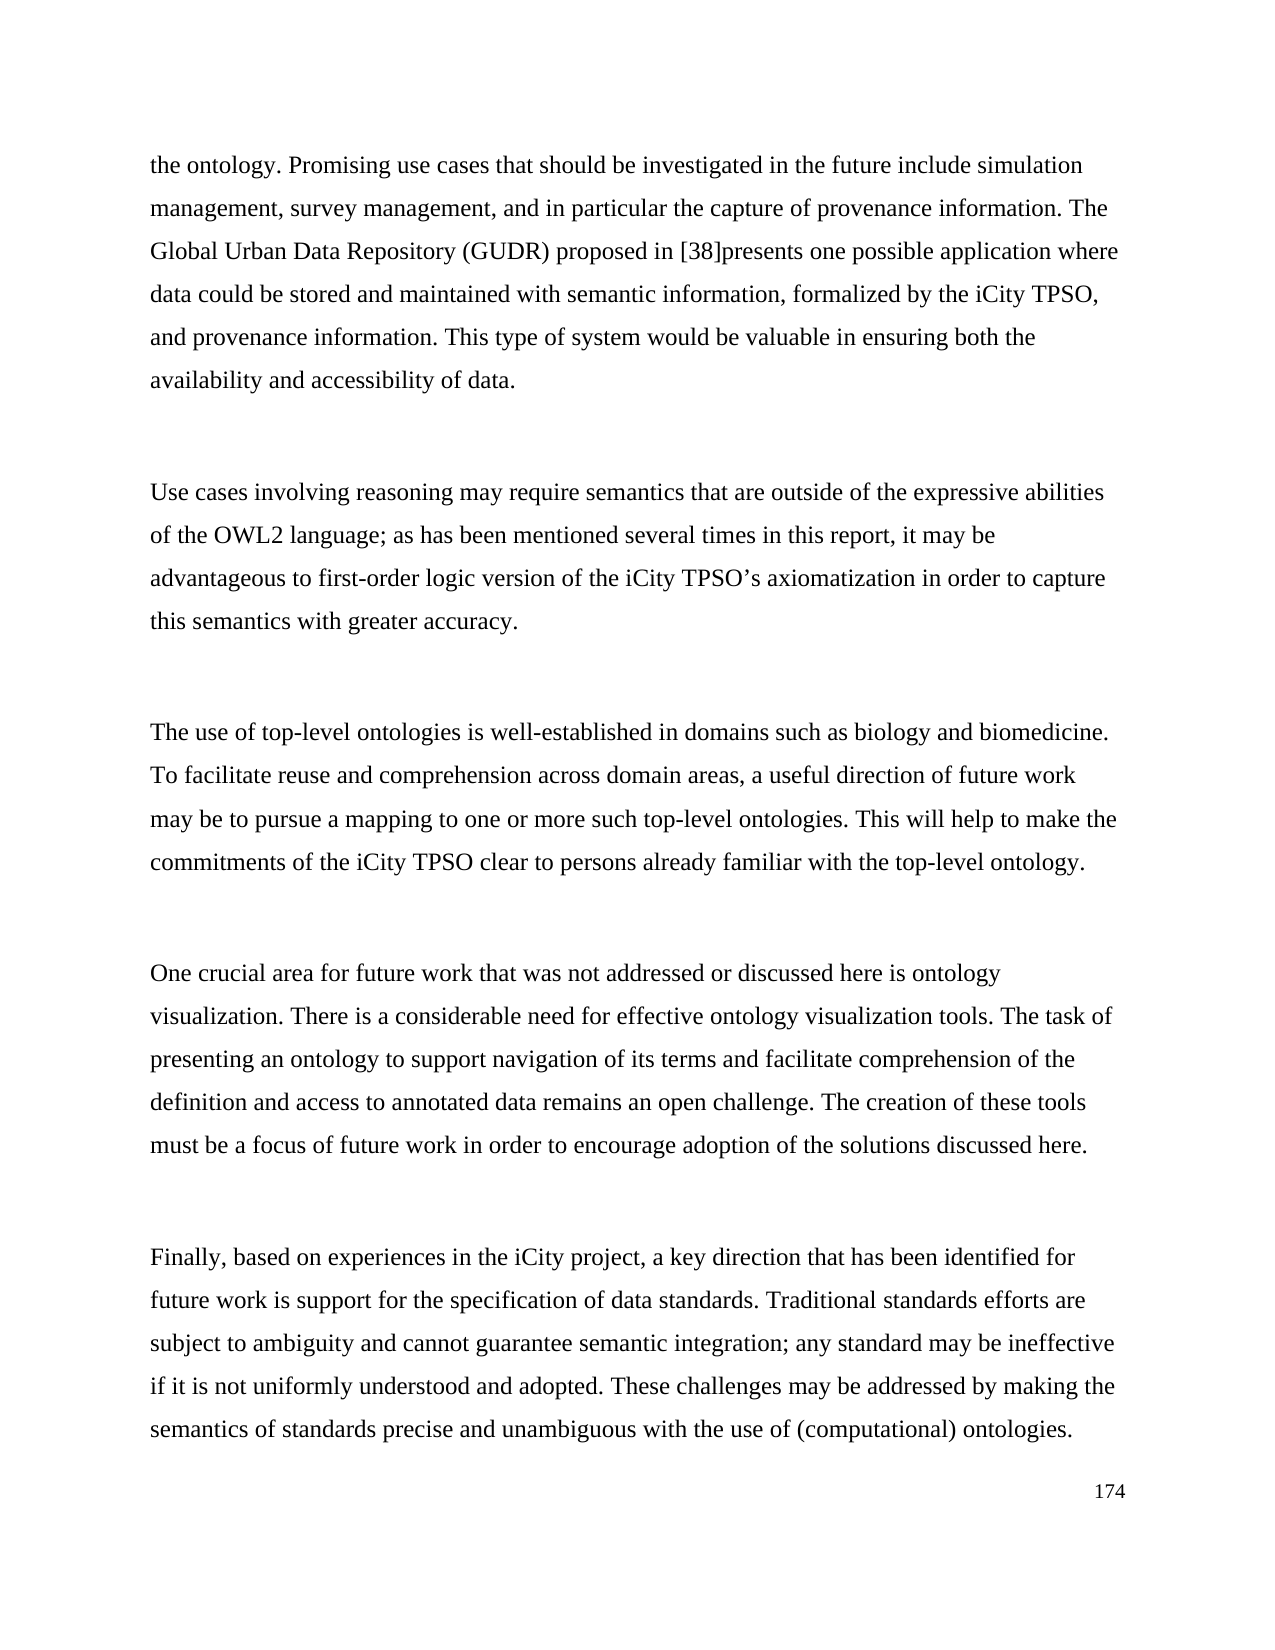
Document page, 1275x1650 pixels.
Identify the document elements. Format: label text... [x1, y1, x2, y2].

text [150, 150, 1125, 394]
text The use of top-level ontologies is well-established in domains such as biology and biomedicine. To facilitate reuse and comprehension across domain areas, a useful direction of future work may be to pursue a mapping to one or more such top-level ontologies. This will help to make the commitments of the iCity TPSO clear to persons already familiar with the top-level ontology. [150, 717, 1125, 876]
text One crucial area for future work that was not addressed or discussed here is ontology visualization. There is a considerable need for effective ontology visualization tools. The task of presenting an ontology to support navigation of its terms and facilitate comprehension of the definition and access to annotated data remains an open challenge. The creation of these tools must be a focus of future work in order to encourage adoption of the solutions discussed here. [150, 958, 1125, 1159]
text Use cases involving reasoning may require semantics that are outside of the expressive abilities of the OWL2 language; as has been mentioned several times in this report, it may be advantageous to first-order logic version of the iCity TPSO’s axiomatization in order to capture this semantics with greater accuracy. [150, 477, 1125, 635]
text Finally, based on experiences in the iCity project, a key direction that has been identified for future work is support for the specification of data standards. Traditional standards efforts are subject to ambiguity and cannot guarantee semantic integration; any standard may be ineffective if it is not uniformly understood and adopted. These challenges may be addressed by making the semantics of standards precise and unambiguous with the use of (computational) ontologies. [150, 1242, 1125, 1443]
